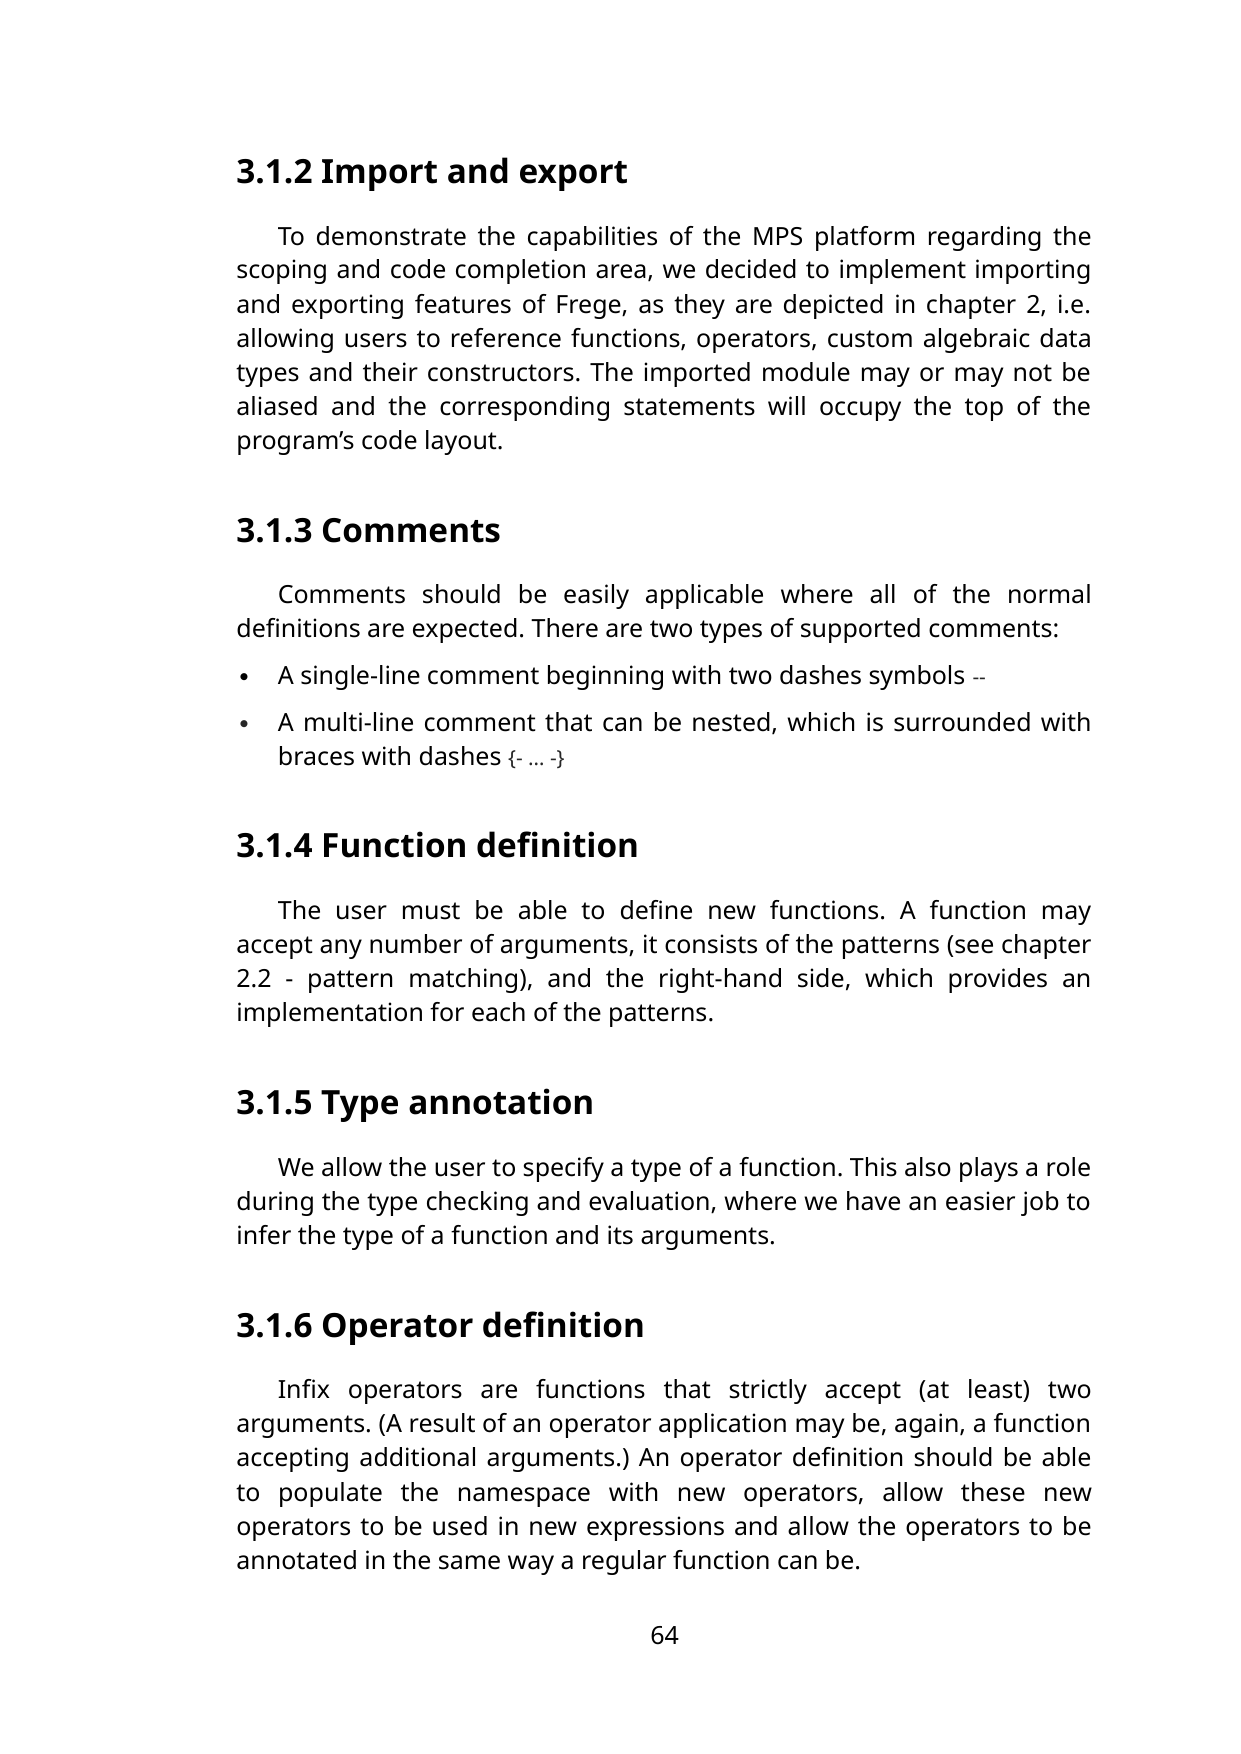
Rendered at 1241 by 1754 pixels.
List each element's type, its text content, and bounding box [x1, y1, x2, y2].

text A single-line comment beginning with two dashes symbols -- [240, 658, 1092, 692]
subtitle 3.1.6 Operator definition [236, 1302, 1092, 1347]
text A multi-line comment that can be nested, which is surrounded with braces with dashes {- … -} [240, 704, 1092, 772]
subtitle 3.1.2 Import and export [236, 148, 1092, 193]
text To demonstrate the capabilities of the MPS platform regarding the scoping and code completion area, we decided to implement importing and exporting features of Frege, as they are depicted in chapter 2, i.e. allowing users to reference functions, operators, custom algebraic data types and their constructors. The imported module may or may not be aliased and the corresponding statements will occupy the top of the program’s code layout. [236, 218, 1092, 457]
text The user must be able to define new functions. A function may accept any number of arguments, it consists of the patterns (see chapter 2.2 - pattern matching), and the right-hand side, which provides an implementation for each of the patterns. [236, 893, 1092, 1029]
subtitle 3.1.5 Type annotation [236, 1079, 1092, 1124]
subtitle 3.1.3 Comments [236, 507, 1092, 552]
subtitle 3.1.4 Function definition [236, 822, 1092, 868]
text Infix operators are functions that strictly accept (at least) two arguments. (A result of an operator application may be, again, a function accepting additional arguments.) An operator definition should be able to populate the namespace with new operators, allow these new operators to be used in new expressions and allow the operators to be annotated in the same way a regular function can be. [236, 1372, 1092, 1576]
text Comments should be easily applicable where all of the normal definitions are expected. There are two types of supported comments: [236, 577, 1092, 645]
text We allow the user to specify a type of a function. This also plays a role during the type checking and evaluation, where we have an easier job to infer the type of a function and its arguments. [236, 1149, 1092, 1252]
